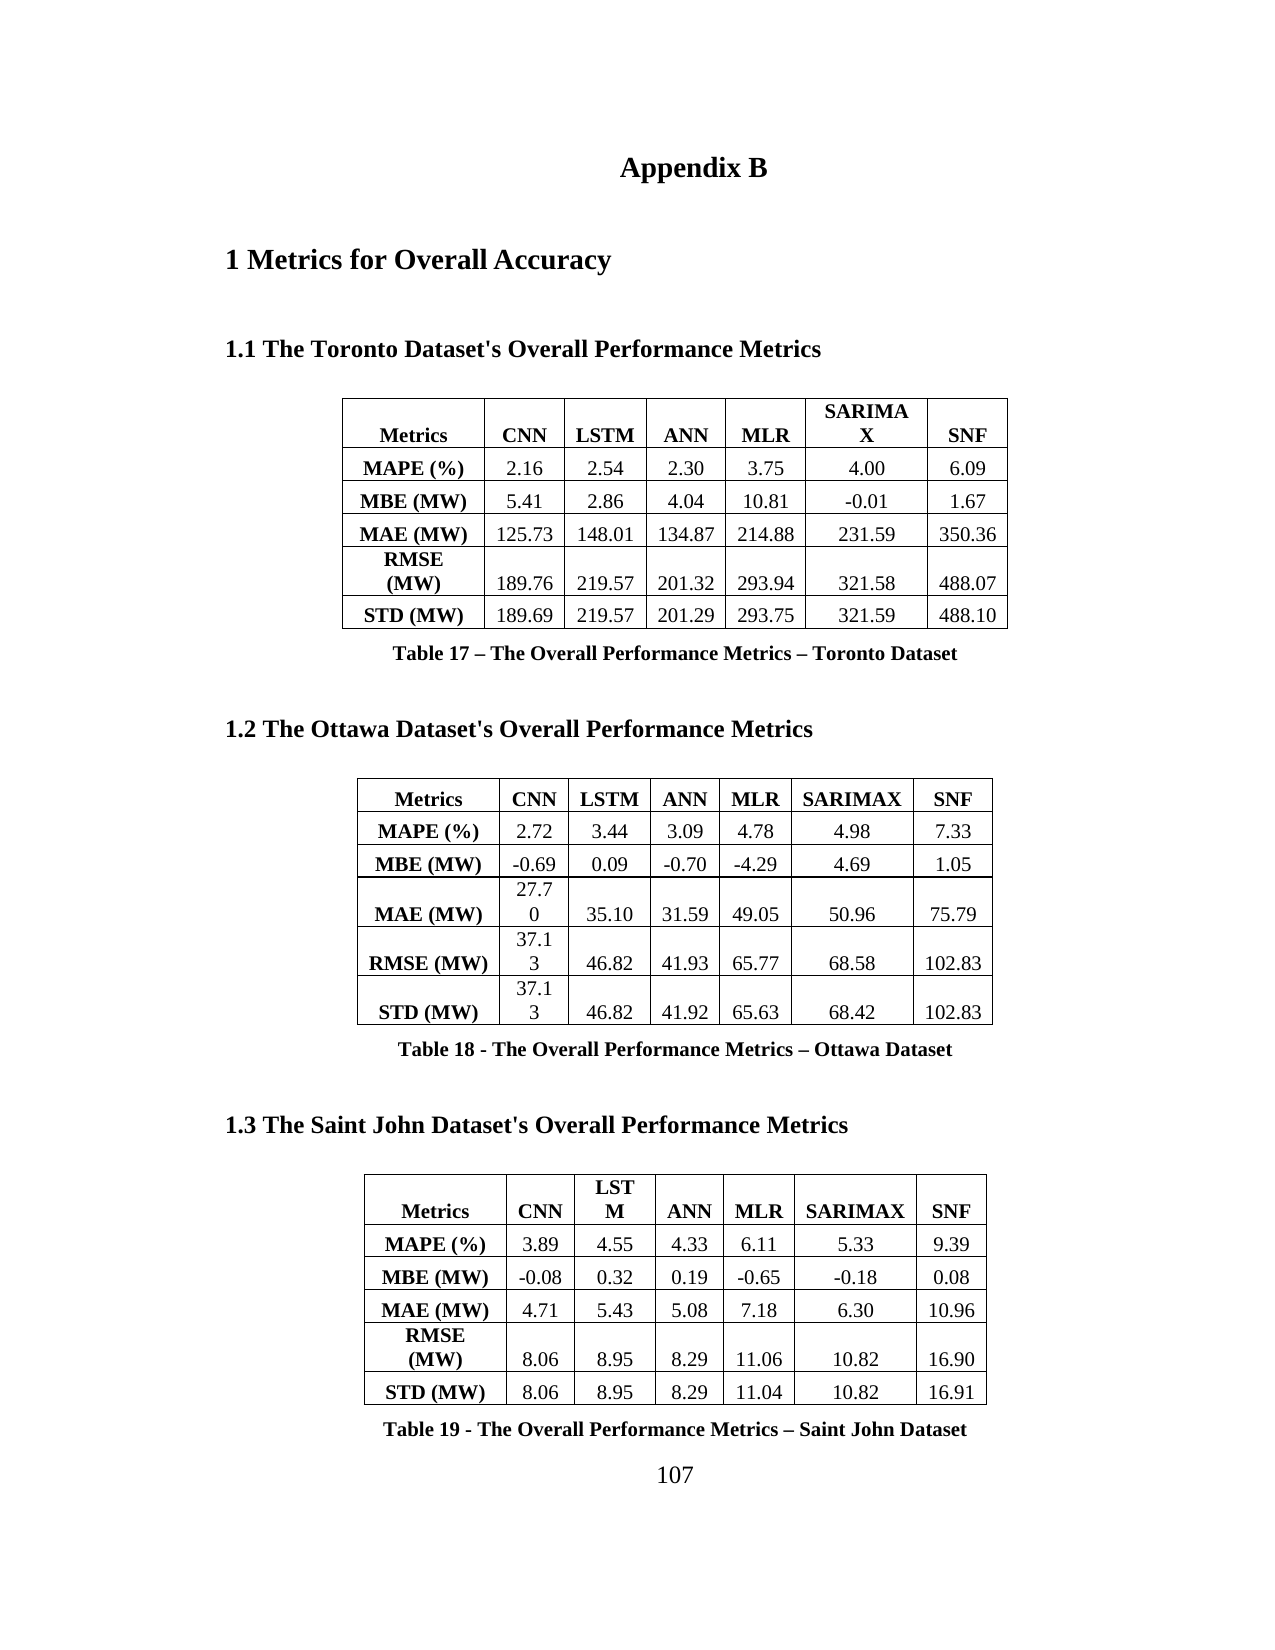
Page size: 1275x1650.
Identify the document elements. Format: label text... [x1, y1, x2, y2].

table_cell MAPE (%) [365, 1225, 506, 1256]
table_cell 68.58 [792, 927, 913, 975]
text Appendix B [262, 150, 1125, 183]
table_cell 10.81 [726, 481, 805, 513]
table_cell 7.33 [914, 812, 992, 843]
table_cell 6.09 [928, 448, 1007, 480]
table_cell MBE (MW) [358, 845, 499, 876]
table_header SNF [928, 399, 1007, 447]
table_cell 37.13 [500, 976, 568, 1024]
table_cell 189.76 [485, 547, 564, 595]
table_cell -0.65 [724, 1257, 794, 1289]
table_cell 2.86 [565, 481, 646, 513]
table_cell 1.67 [928, 481, 1007, 513]
subtitle 1 Metrics for Overall Accuracy [225, 242, 1125, 276]
table_cell STD (MW) [343, 596, 484, 627]
table_cell 65.63 [720, 976, 791, 1024]
table_cell -4.29 [720, 845, 791, 876]
table_cell 41.93 [651, 927, 719, 975]
table_cell 293.94 [726, 547, 805, 595]
subtitle 1.3 The Saint John Dataset's Overall Performance Metrics [225, 1111, 1125, 1139]
table_header SARIMAX [795, 1175, 916, 1223]
table_cell 27.70 [500, 878, 568, 926]
table_header SARIMAX [806, 399, 927, 447]
table_cell 5.08 [656, 1290, 723, 1322]
table_cell 4.98 [792, 812, 913, 843]
table_cell 8.29 [656, 1323, 723, 1371]
table_header Metrics [343, 399, 484, 447]
table_cell -0.70 [651, 845, 719, 876]
table_cell 1.05 [914, 845, 992, 876]
table_header Metrics [358, 779, 499, 811]
table_header CNN [485, 399, 564, 447]
table_cell 488.10 [928, 596, 1007, 627]
table_header SARIMAX [792, 779, 913, 811]
table_cell 321.59 [806, 596, 927, 627]
table_cell 125.73 [485, 514, 564, 546]
table_cell 189.69 [485, 596, 564, 627]
table_header MLR [724, 1175, 794, 1223]
table_cell -0.01 [806, 481, 927, 513]
table_cell 35.10 [569, 878, 650, 926]
table_cell 2.30 [647, 448, 725, 480]
table_header LSTM [575, 1175, 655, 1223]
table_cell 4.78 [720, 812, 791, 843]
table_cell 231.59 [806, 514, 927, 546]
table_cell MBE (MW) [343, 481, 484, 513]
table_cell STD (MW) [365, 1372, 506, 1404]
table_cell 41.92 [651, 976, 719, 1024]
table_cell 11.04 [724, 1372, 794, 1404]
table_cell 3.44 [569, 812, 650, 843]
table_cell 102.83 [914, 976, 992, 1024]
table_cell 201.29 [647, 596, 725, 627]
table_cell 10.96 [917, 1290, 986, 1322]
subtitle 1.2 The Ottawa Dataset's Overall Performance Metrics [225, 714, 1125, 743]
table_cell 4.69 [792, 845, 913, 876]
table_cell 3.75 [726, 448, 805, 480]
table_cell 5.41 [485, 481, 564, 513]
table_cell 488.07 [928, 547, 1007, 595]
table_cell 3.89 [507, 1225, 574, 1256]
table_cell 10.82 [795, 1372, 916, 1404]
table_cell 0.32 [575, 1257, 655, 1289]
table_cell RMSE (MW) [358, 927, 499, 975]
table_cell 134.87 [647, 514, 725, 546]
table_cell MAPE (%) [343, 448, 484, 480]
table_cell -0.69 [500, 845, 568, 876]
table_cell 0.19 [656, 1257, 723, 1289]
table_cell MBE (MW) [365, 1257, 506, 1289]
table_cell 46.82 [569, 927, 650, 975]
table_cell 75.79 [914, 878, 992, 926]
table_header MLR [726, 399, 805, 447]
table_header MLR [720, 779, 791, 811]
table_cell MAE (MW) [343, 514, 484, 546]
table_cell 293.75 [726, 596, 805, 627]
table_cell 9.39 [917, 1225, 986, 1256]
table_cell 8.06 [507, 1323, 574, 1371]
table_cell 65.77 [720, 927, 791, 975]
table_cell 0.08 [917, 1257, 986, 1289]
table_cell MAE (MW) [365, 1290, 506, 1322]
table_cell 4.55 [575, 1225, 655, 1256]
table_header Metrics [365, 1175, 506, 1223]
table_cell 350.36 [928, 514, 1007, 546]
text Table 17 – The Overall Performance Metrics – Toronto Dataset [225, 641, 1125, 665]
table_cell 8.95 [575, 1372, 655, 1404]
table_header SNF [917, 1175, 986, 1223]
table_cell 11.06 [724, 1323, 794, 1371]
table_cell 321.58 [806, 547, 927, 595]
table_cell 7.18 [724, 1290, 794, 1322]
table_cell 5.43 [575, 1290, 655, 1322]
table_cell -0.08 [507, 1257, 574, 1289]
table_cell 2.16 [485, 448, 564, 480]
table_header LSTM [565, 399, 646, 447]
table_cell 46.82 [569, 976, 650, 1024]
table_cell 68.42 [792, 976, 913, 1024]
table_cell 4.00 [806, 448, 927, 480]
table_header SNF [914, 779, 992, 811]
table_cell 8.29 [656, 1372, 723, 1404]
text Table 18 - The Overall Performance Metrics – Ottawa Dataset [225, 1037, 1125, 1061]
table_header ANN [656, 1175, 723, 1223]
table_cell 201.32 [647, 547, 725, 595]
table_cell 6.30 [795, 1290, 916, 1322]
table_header ANN [647, 399, 725, 447]
table_cell -0.18 [795, 1257, 916, 1289]
table_cell 4.71 [507, 1290, 574, 1322]
table_header LSTM [569, 779, 650, 811]
table_cell 219.57 [565, 596, 646, 627]
table_cell RMSE (MW) [343, 547, 484, 595]
table_cell 0.09 [569, 845, 650, 876]
text Table 19 - The Overall Performance Metrics – Saint John Dataset [225, 1417, 1125, 1441]
table_cell 2.72 [500, 812, 568, 843]
table_cell 102.83 [914, 927, 992, 975]
table_cell 8.06 [507, 1372, 574, 1404]
table_cell 3.09 [651, 812, 719, 843]
table_cell 4.04 [647, 481, 725, 513]
table_header CNN [507, 1175, 574, 1223]
table_header CNN [500, 779, 568, 811]
table_cell 16.91 [917, 1372, 986, 1404]
table_cell 10.82 [795, 1323, 916, 1371]
table_cell MAPE (%) [358, 812, 499, 843]
table_cell 37.13 [500, 927, 568, 975]
subtitle 1.1 The Toronto Dataset's Overall Performance Metrics [225, 334, 1125, 363]
table_cell 148.01 [565, 514, 646, 546]
table_cell 8.95 [575, 1323, 655, 1371]
table_cell 31.59 [651, 878, 719, 926]
table_cell 5.33 [795, 1225, 916, 1256]
table_cell 219.57 [565, 547, 646, 595]
table_header ANN [651, 779, 719, 811]
table_cell 2.54 [565, 448, 646, 480]
table_cell STD (MW) [358, 976, 499, 1024]
table_cell 214.88 [726, 514, 805, 546]
table_cell 50.96 [792, 878, 913, 926]
table_cell RMSE (MW) [365, 1323, 506, 1371]
table_cell 4.33 [656, 1225, 723, 1256]
table_cell 16.90 [917, 1323, 986, 1371]
table_cell 6.11 [724, 1225, 794, 1256]
table_cell 49.05 [720, 878, 791, 926]
table_cell MAE (MW) [358, 878, 499, 926]
